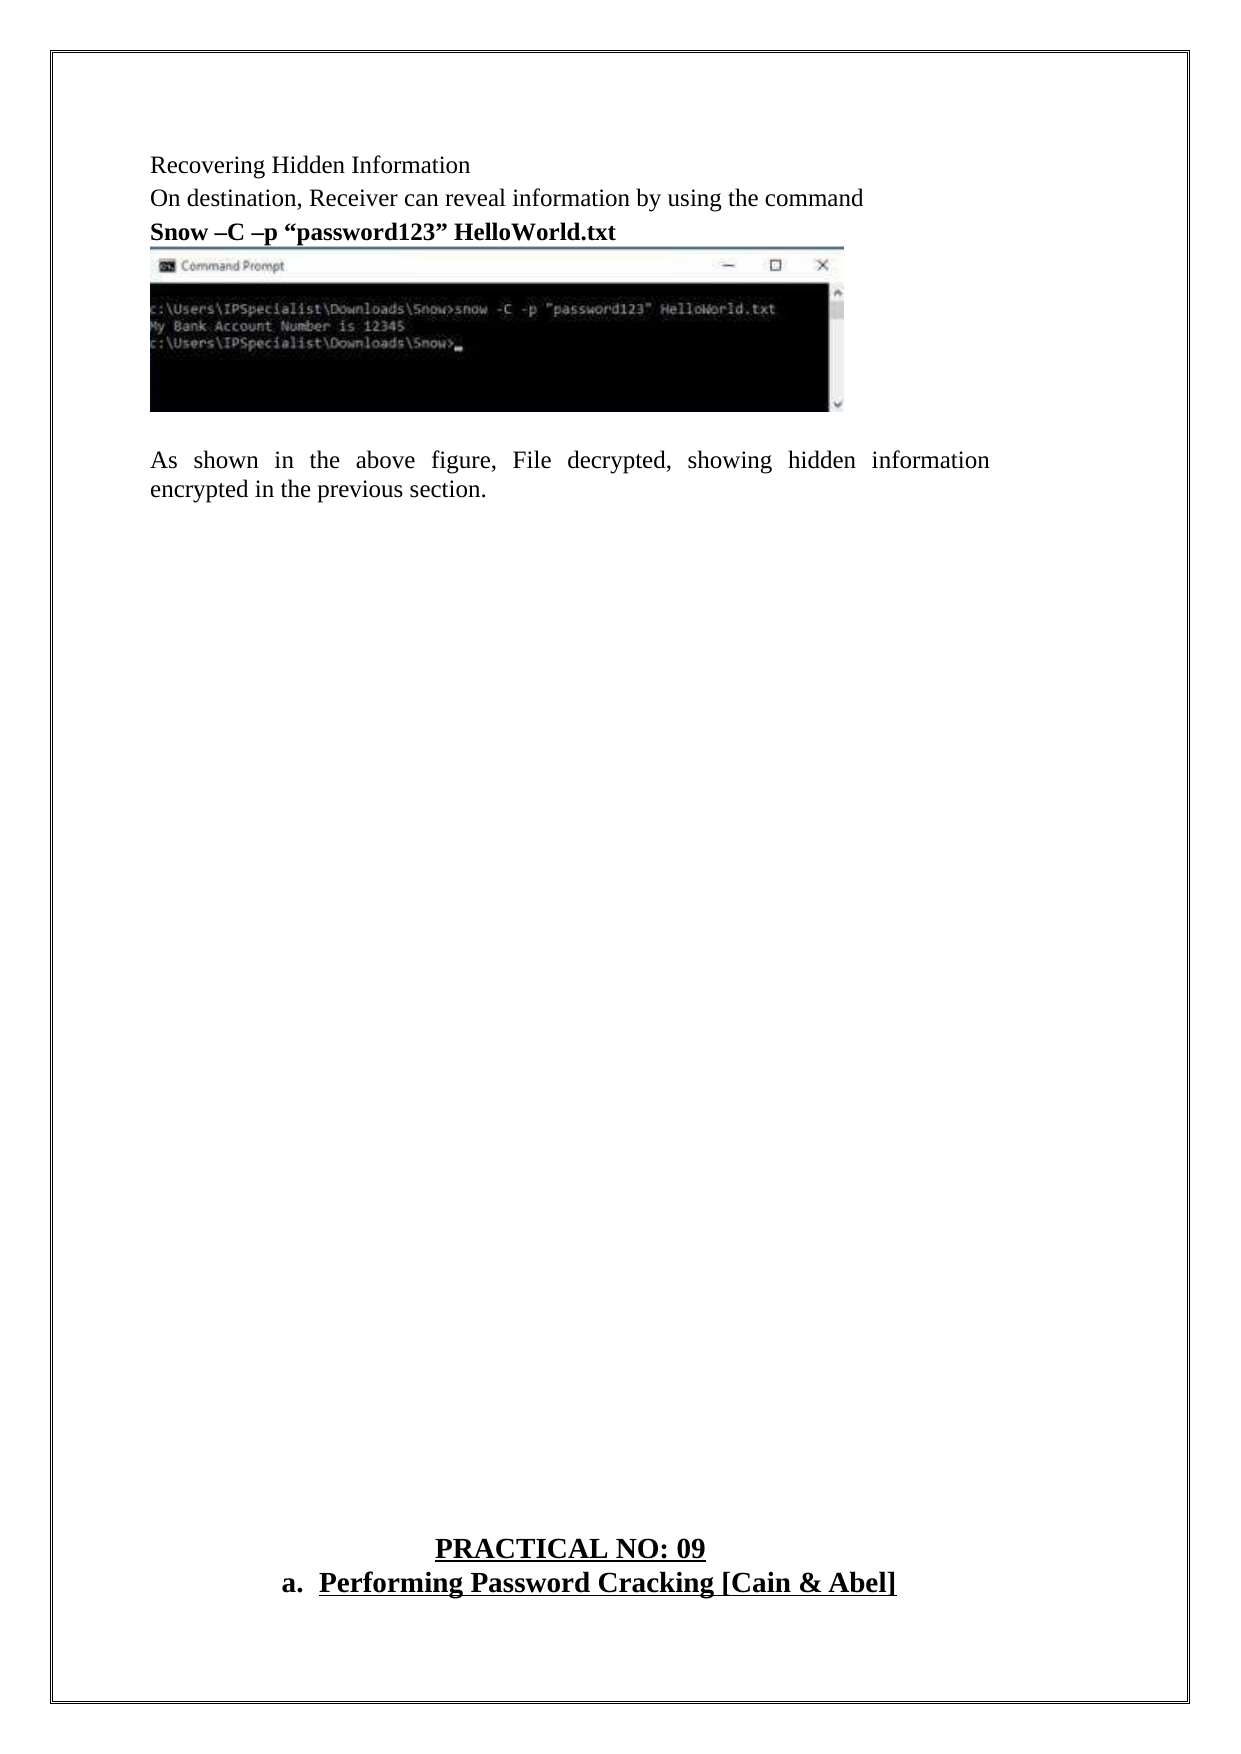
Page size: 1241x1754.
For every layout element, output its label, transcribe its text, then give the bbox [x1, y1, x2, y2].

text PRACTICAL NO: 09 [150, 1531, 990, 1565]
picture [150, 246, 844, 412]
text Snow –C –p “password123” HelloWorld.txt [150, 217, 1089, 245]
text On destination, Receiver can reveal information by using the command [150, 183, 990, 212]
subtitle Recovering Hidden Information [150, 150, 1090, 179]
text As shown in the above figure, File decrypted, showing hidden information encrypted in the previous section. [150, 445, 990, 502]
list Performing Password Cracking [Cain & Abel] [187, 1566, 990, 1599]
